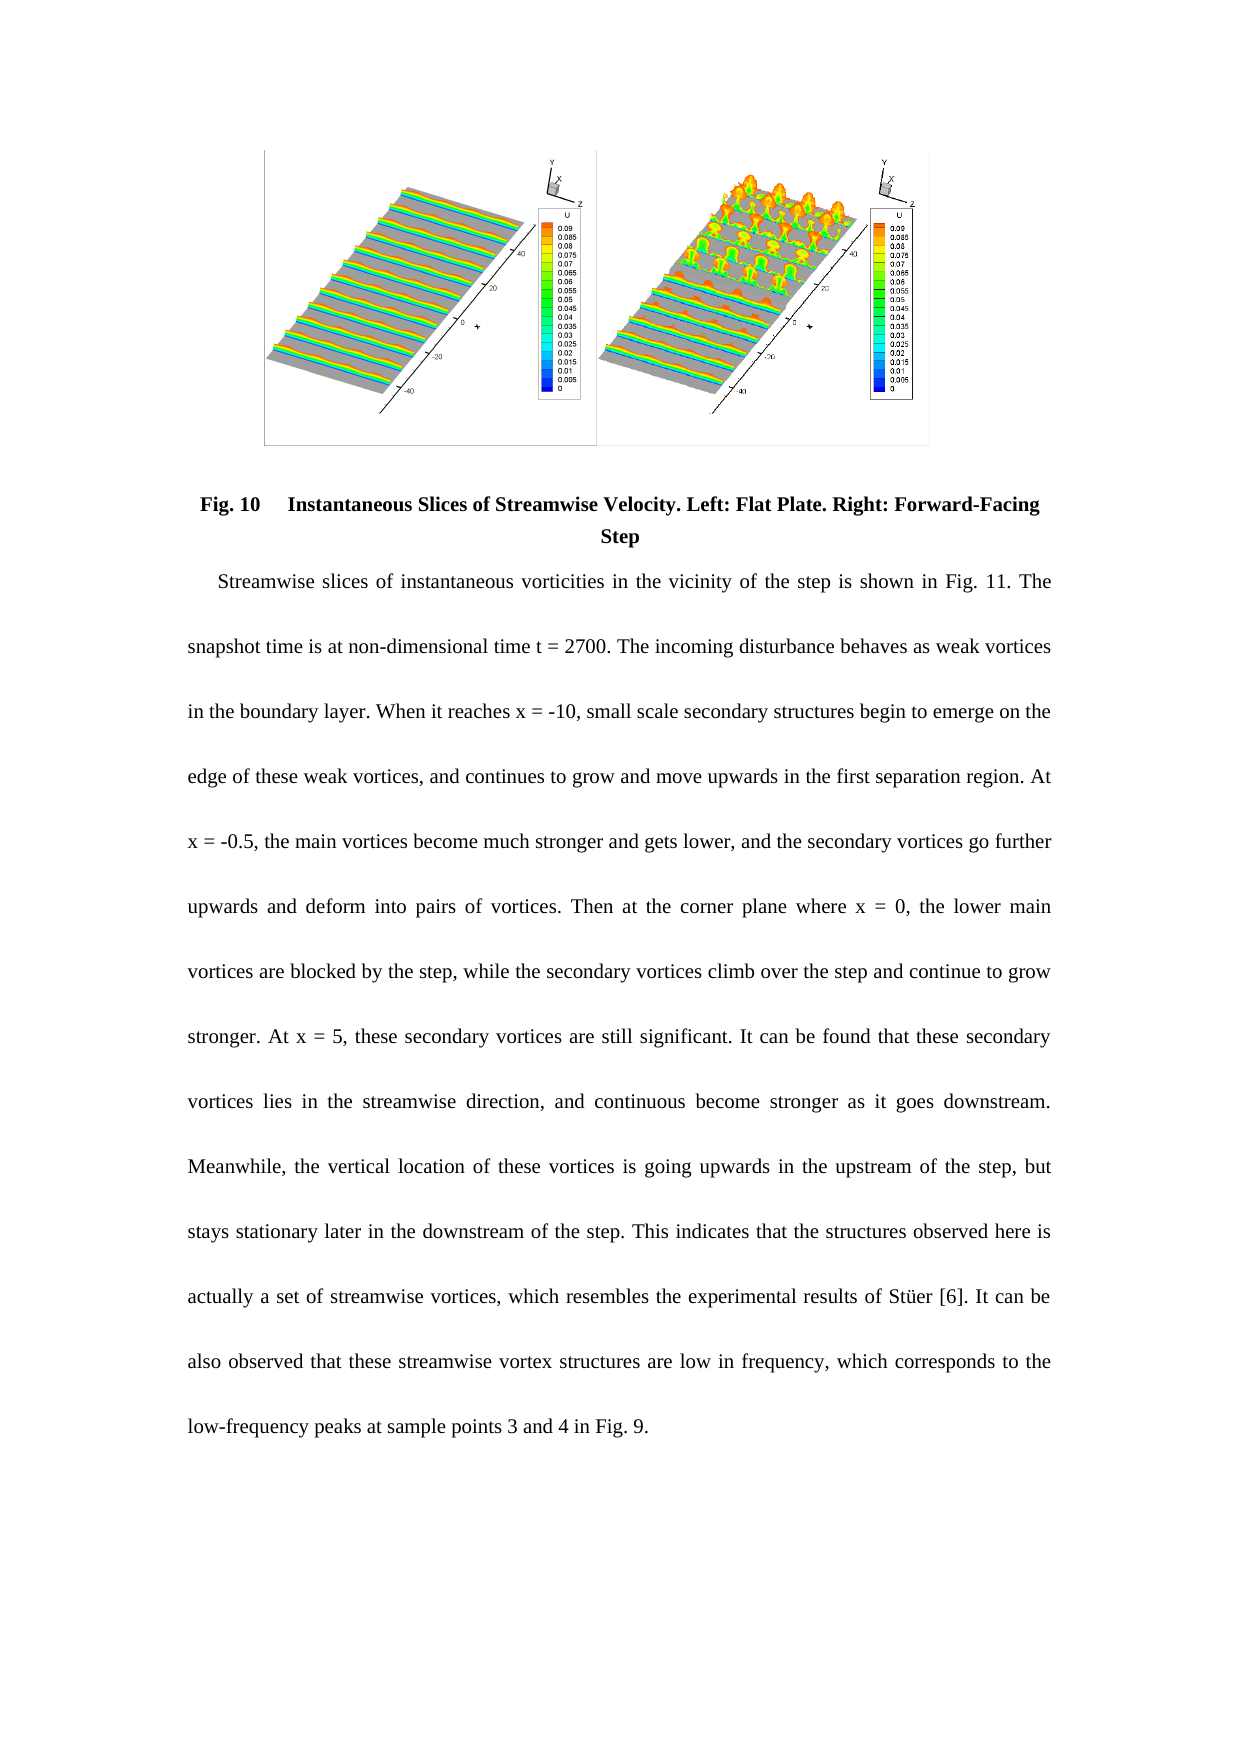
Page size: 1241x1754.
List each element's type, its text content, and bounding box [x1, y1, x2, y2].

text Streamwise slices of instantaneous vorticities in the vicinity of the step is shown in Fig. 11. The snapshot time is at non-dimensional time t = 2700. The incoming disturbance behaves as weak vortices in the boundary layer. When it reaches x = -10, small scale secondary structures begin to emerge on the edge of these weak vortices, and continues to grow and move upwards in the first separation region. At x = -0.5, the main vortices become much stronger and gets lower, and the secondary vortices go further upwards and deform into pairs of vortices. Then at the corner plane where x = 0, the lower main vortices are blocked by the step, while the secondary vortices climb over the step and continue to grow stronger. At x = 5, these secondary vortices are still significant. It can be found that these secondary vortices lies in the streamwise direction, and continuous become stronger as it goes downstream. Meanwhile, the vertical location of these vortices is going upwards in the upstream of the step, but stays stationary later in the downstream of the step. This indicates that the structures observed here is actually a set of streamwise vortices, which resembles the experimental results of Stüer [6]. It can be also observed that these streamwise vortex structures are low in frequency, which corresponds to the low-frequency peaks at sample points 3 and 4 in Fig. 9. [187, 565, 1053, 1442]
picture [264, 150, 929, 446]
